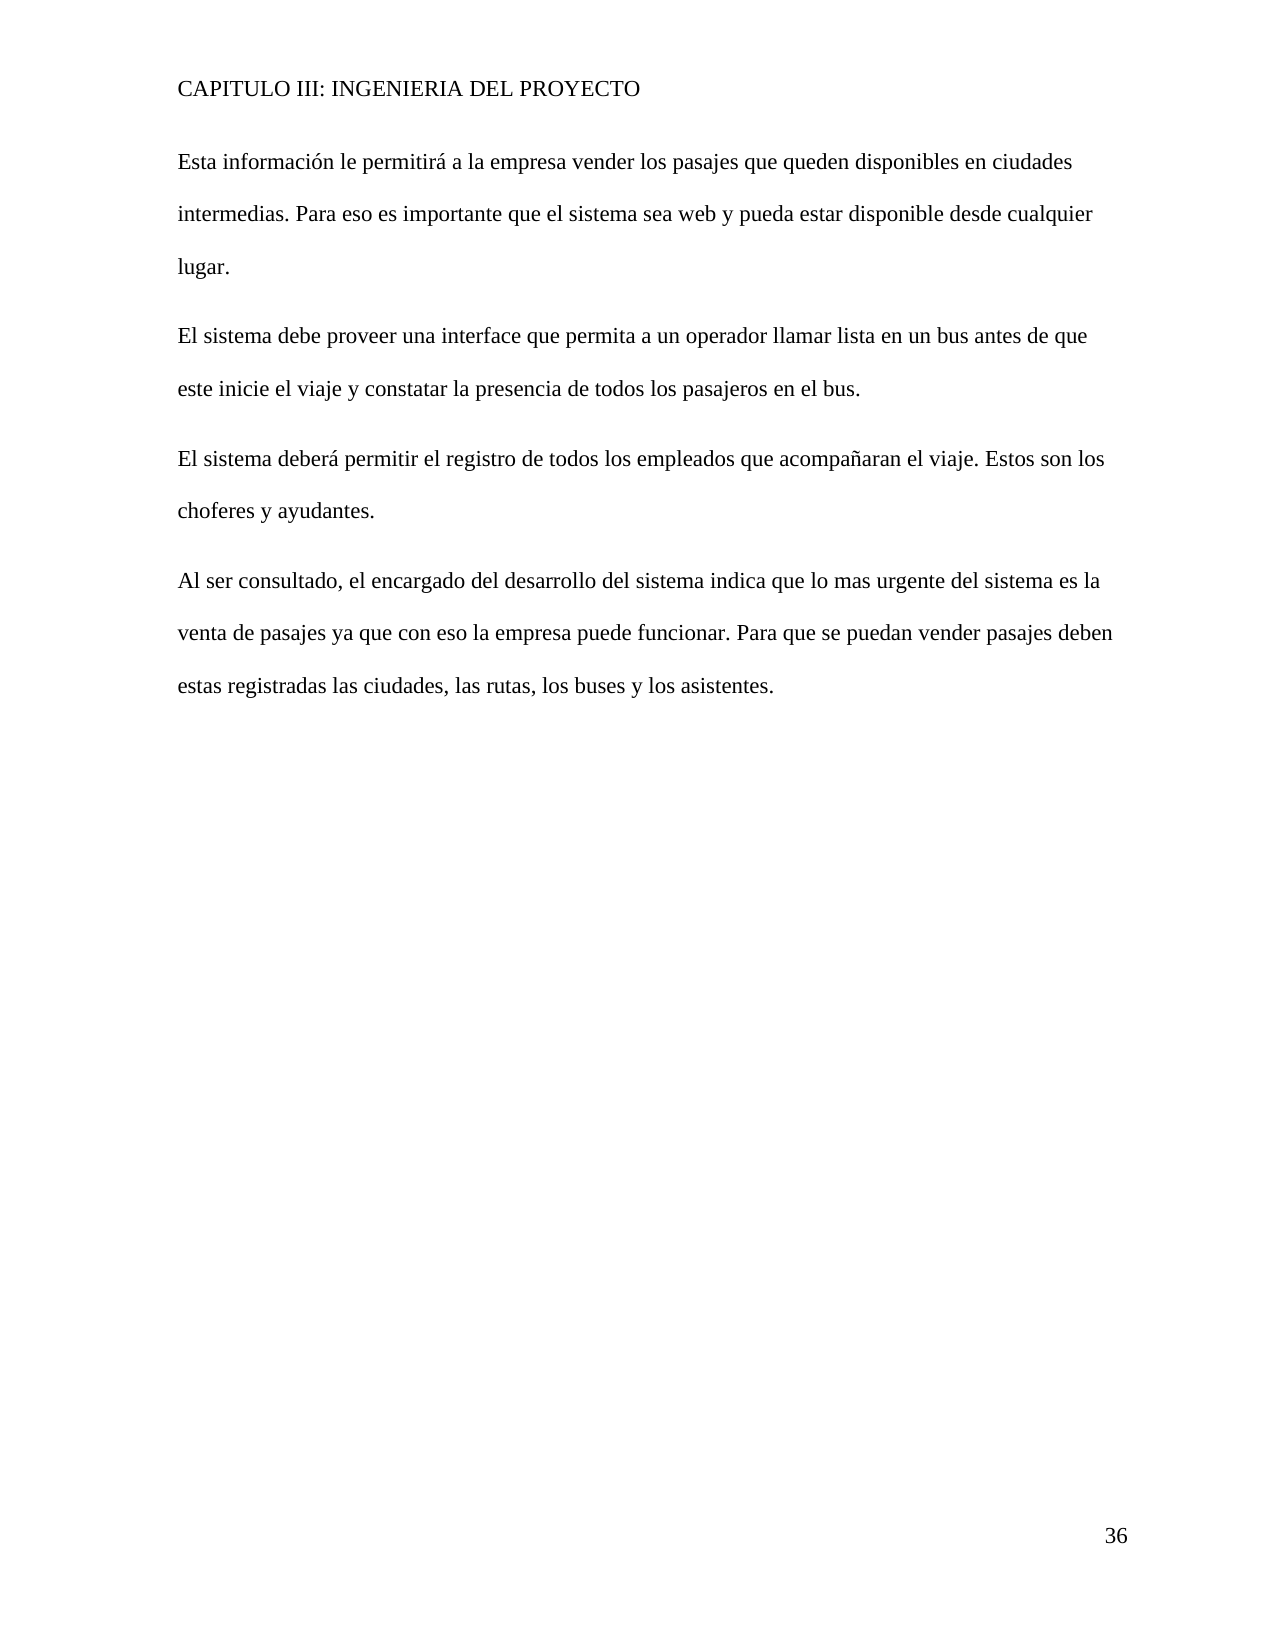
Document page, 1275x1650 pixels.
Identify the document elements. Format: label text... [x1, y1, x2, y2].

text Esta información le permitirá a la empresa vender los pasajes que queden disponibles en ciudades intermedias. Para eso es importante que el sistema sea web y pueda estar disponible desde cualquier lugar. [177, 148, 1127, 279]
text Al ser consultado, el encargado del desarrollo del sistema indica que lo mas urgente del sistema es la venta de pasajes ya que con eso la empresa puede funcionar. Para que se puedan vender pasajes deben estas registradas las ciudades, las rutas, los buses y los asistentes. [177, 567, 1127, 698]
text El sistema deberá permitir el registro de todos los empleados que acompañaran el viaje. Estos son los choferes y ayudantes. [177, 444, 1127, 524]
text El sistema debe proveer una interface que permita a un operador llamar lista en un bus antes de que este inicie el viaje y constatar la presencia de todos los pasajeros en el bus. [177, 322, 1127, 402]
